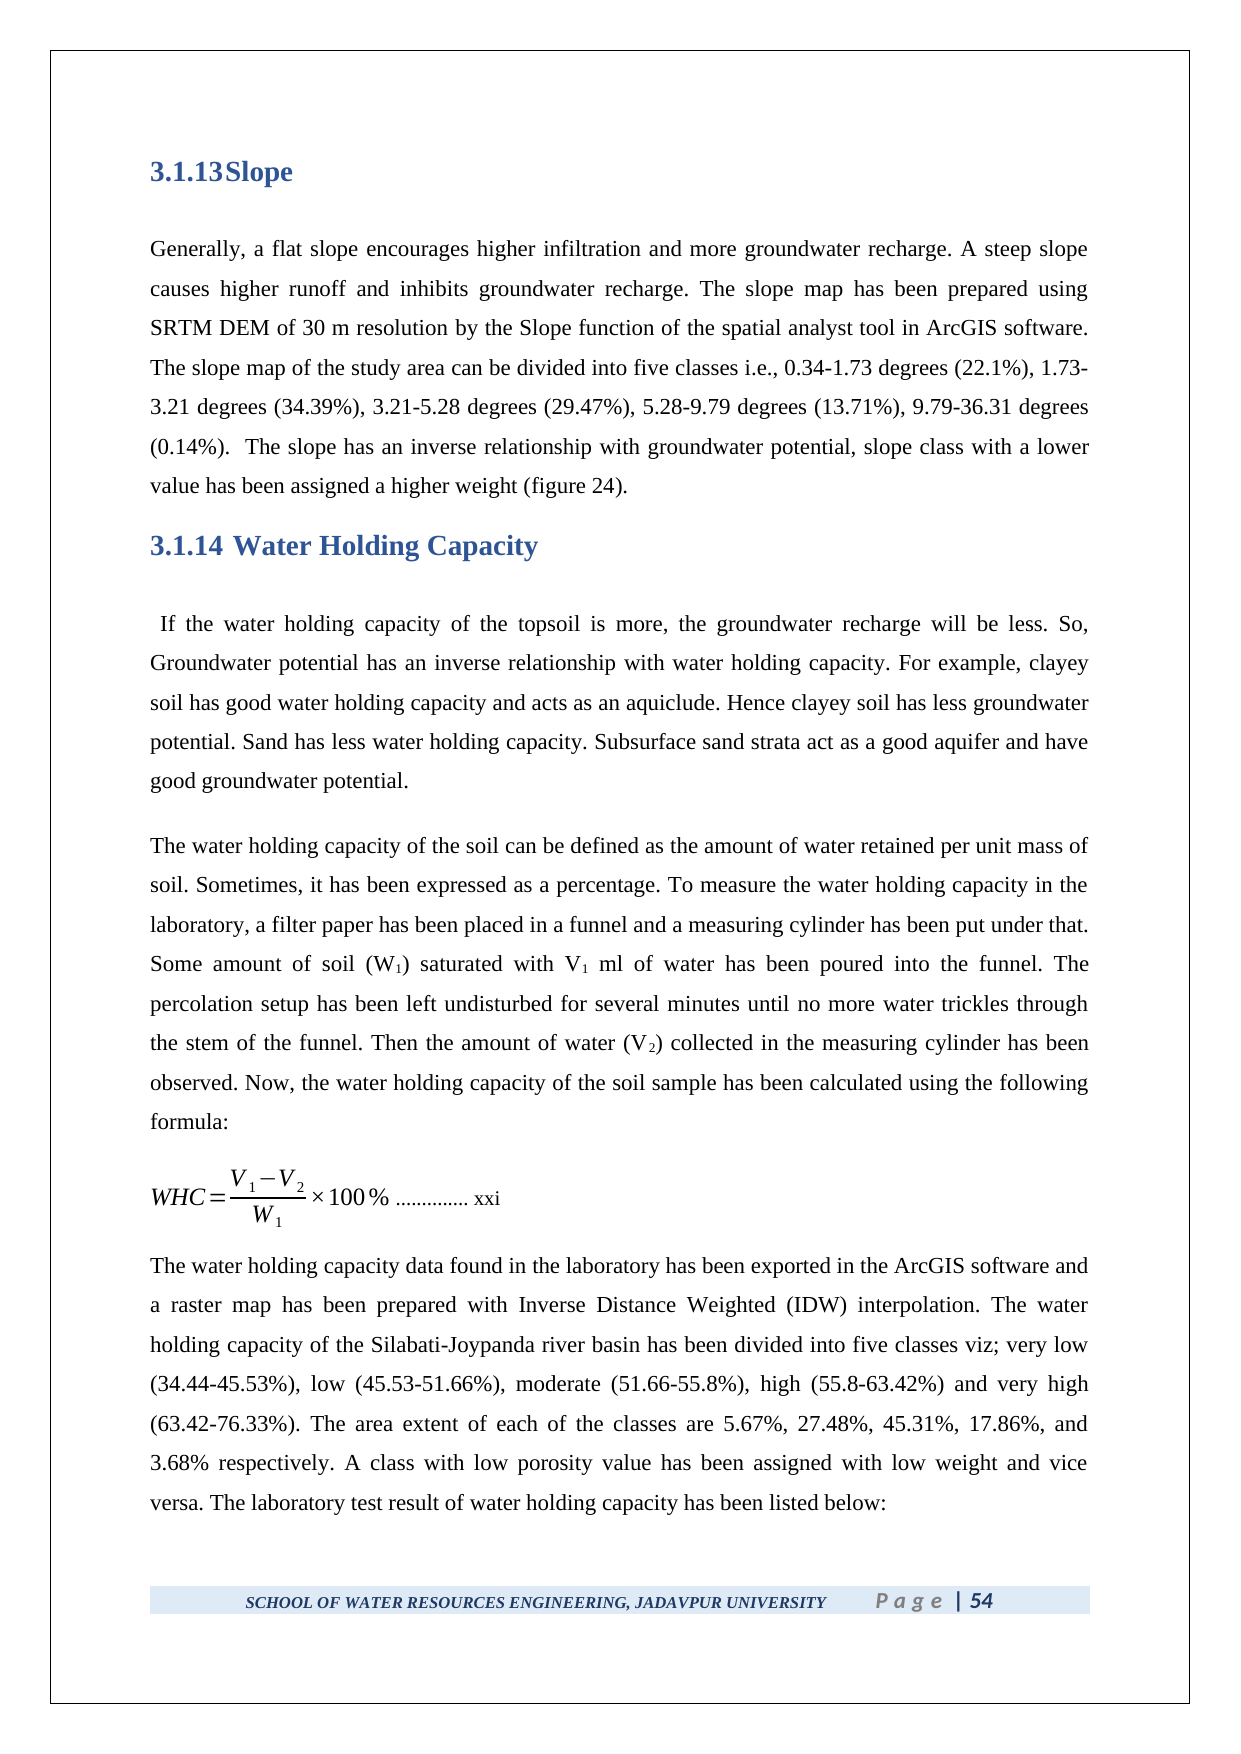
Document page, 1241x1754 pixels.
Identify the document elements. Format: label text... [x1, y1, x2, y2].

text .............. xxi [150, 1164, 1090, 1231]
text The water holding capacity data found in the laboratory has been exported in the ArcGIS software and a raster map has been prepared with Inverse Distance Weighted (IDW) interpolation. The water holding capacity of the Silabati-Joypanda river basin has been divided into five classes viz; very low (34.44-45.53%), low (45.53-51.66%), moderate (51.66-55.8%), high (55.8-63.42%) and very high (63.42-76.33%). The area extent of each of the classes are 5.67%, 27.48%, 45.31%, 17.86%, and 3.68% respectively. A class with low porosity value has been assigned with low weight and vice versa. The laboratory test result of water holding capacity has been listed below: [150, 1252, 1090, 1515]
text Generally, a flat slope encourages higher infiltration and more groundwater recharge. A steep slope causes higher runoff and inhibits groundwater recharge. The slope map has been prepared using SRTM DEM of 30 m resolution by the Slope function of the spatial analyst tool in ArcGIS software. The slope map of the study area can be divided into five classes i.e., 0.34-1.73 degrees (22.1%), 1.73-3.21 degrees (34.39%), 3.21-5.28 degrees (29.47%), 5.28-9.79 degrees (13.71%), 9.79-36.31 degrees (0.14%). The slope has an inverse relationship with groundwater potential, slope class with a lower value has been assigned a higher weight (figure 24). [150, 235, 1090, 499]
text The water holding capacity of the soil can be defined as the amount of water retained per unit mass of soil. Sometimes, it has been expressed as a percentage. To measure the water holding capacity in the laboratory, a filter paper has been placed in a funnel and a measuring cylinder has been put under that. Some amount of soil (W1) saturated with V1 ml of water has been poured into the funnel. The percolation setup has been left undisturbed for several minutes until no more water trickles through the stem of the funnel. Then the amount of water (V2) collected in the measuring cylinder has been observed. Now, the water holding capacity of the soil sample has been calculated using the following formula: [150, 832, 1090, 1135]
subtitle Water Holding Capacity [150, 528, 1090, 562]
subtitle Slope [150, 154, 1090, 188]
text If the water holding capacity of the topsoil is more, the groundwater recharge will be less. So, Groundwater potential has an inverse relationship with water holding capacity. For example, clayey soil has good water holding capacity and acts as an aquiclude. Hence clayey soil has less groundwater potential. Sand has less water holding capacity. Subsurface sand strata act as a good aquifer and have good groundwater potential. [150, 610, 1090, 794]
